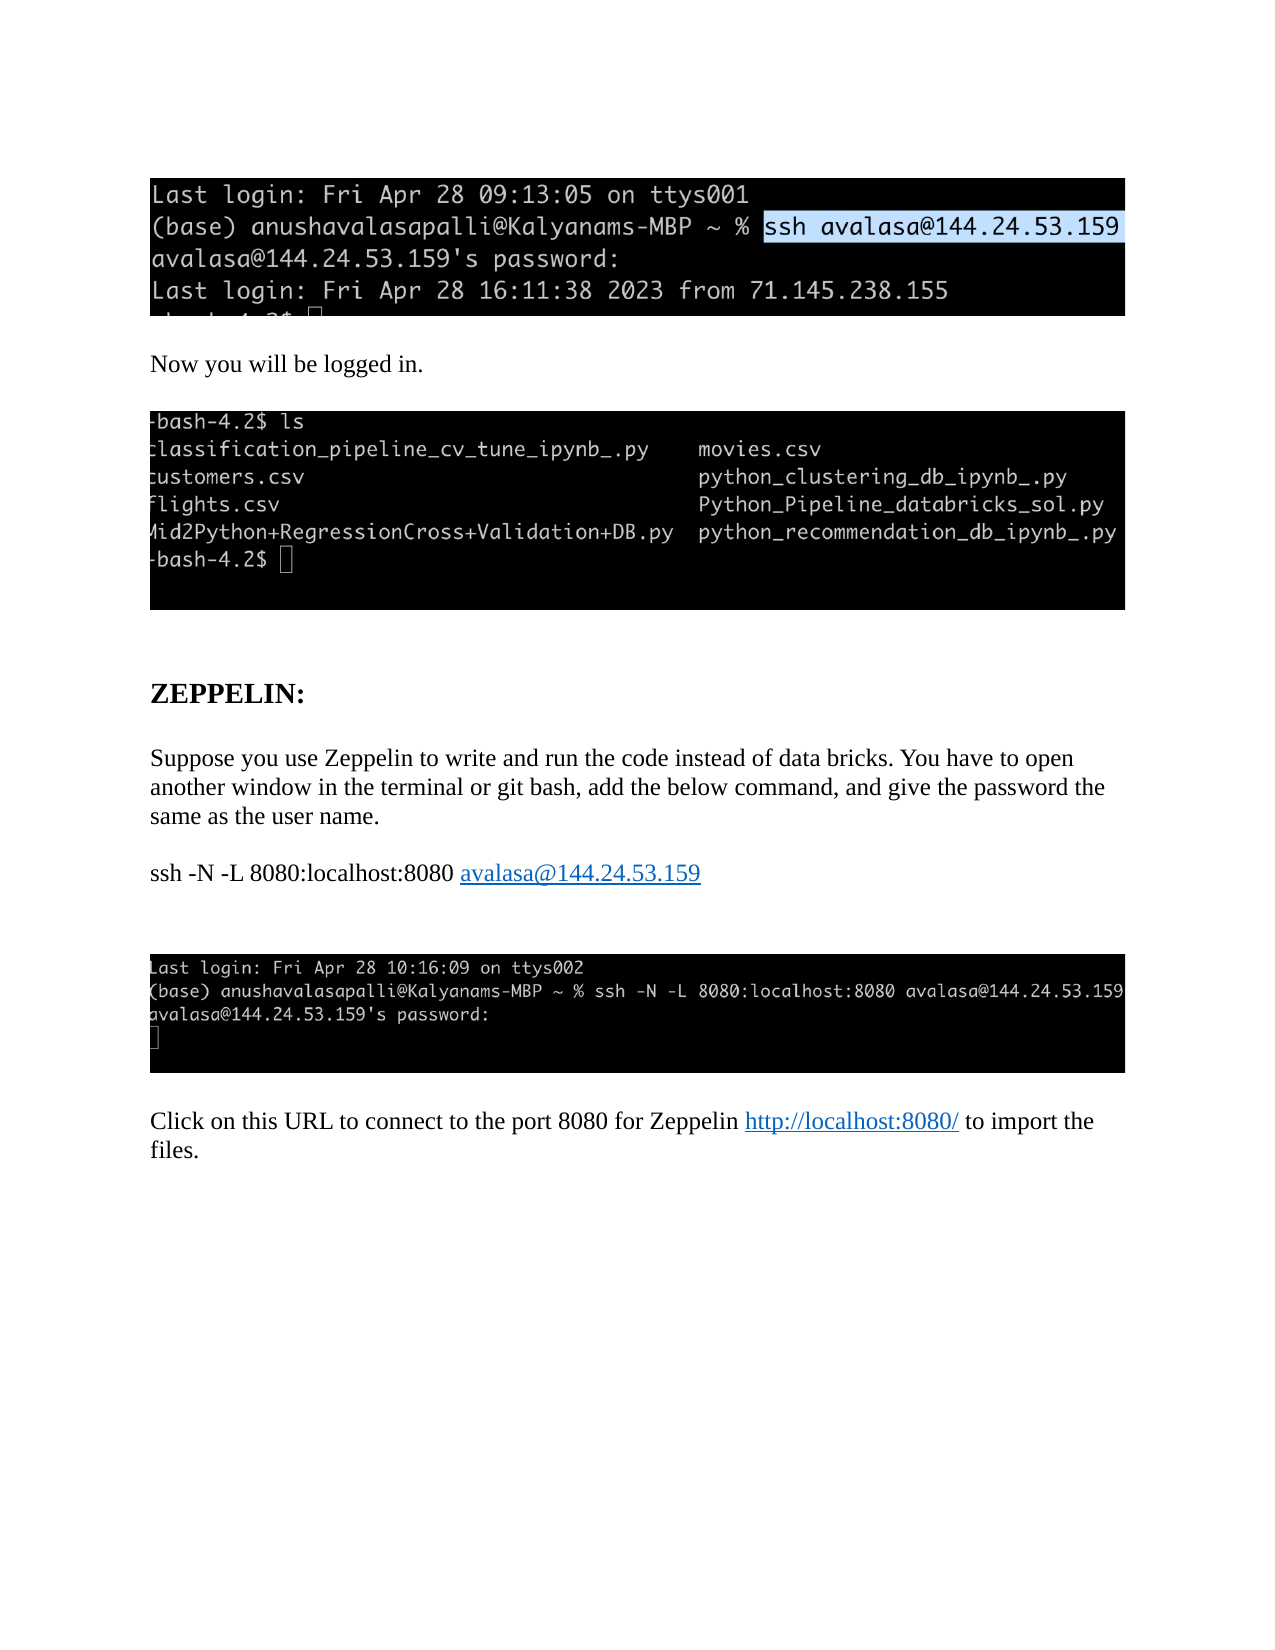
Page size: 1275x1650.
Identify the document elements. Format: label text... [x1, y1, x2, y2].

text Click on this URL to connect to the port 8080 for Zeppelin http://localhost:8080/ to import the files. [150, 1106, 1125, 1163]
picture [150, 411, 1125, 610]
text Suppose you use Zeppelin to write and run the code instead of data bricks. You have to open another window in the terminal or git bash, add the below command, and give the password the same as the user name. [150, 743, 1125, 830]
text ssh -N -L 8080:localhost:8080 avalasa@144.24.53.159 [150, 858, 1125, 887]
text ZEPPELIN: [150, 676, 1125, 710]
picture [150, 954, 1125, 1073]
text Now you will be logged in. [150, 349, 1125, 378]
picture [150, 178, 1125, 316]
